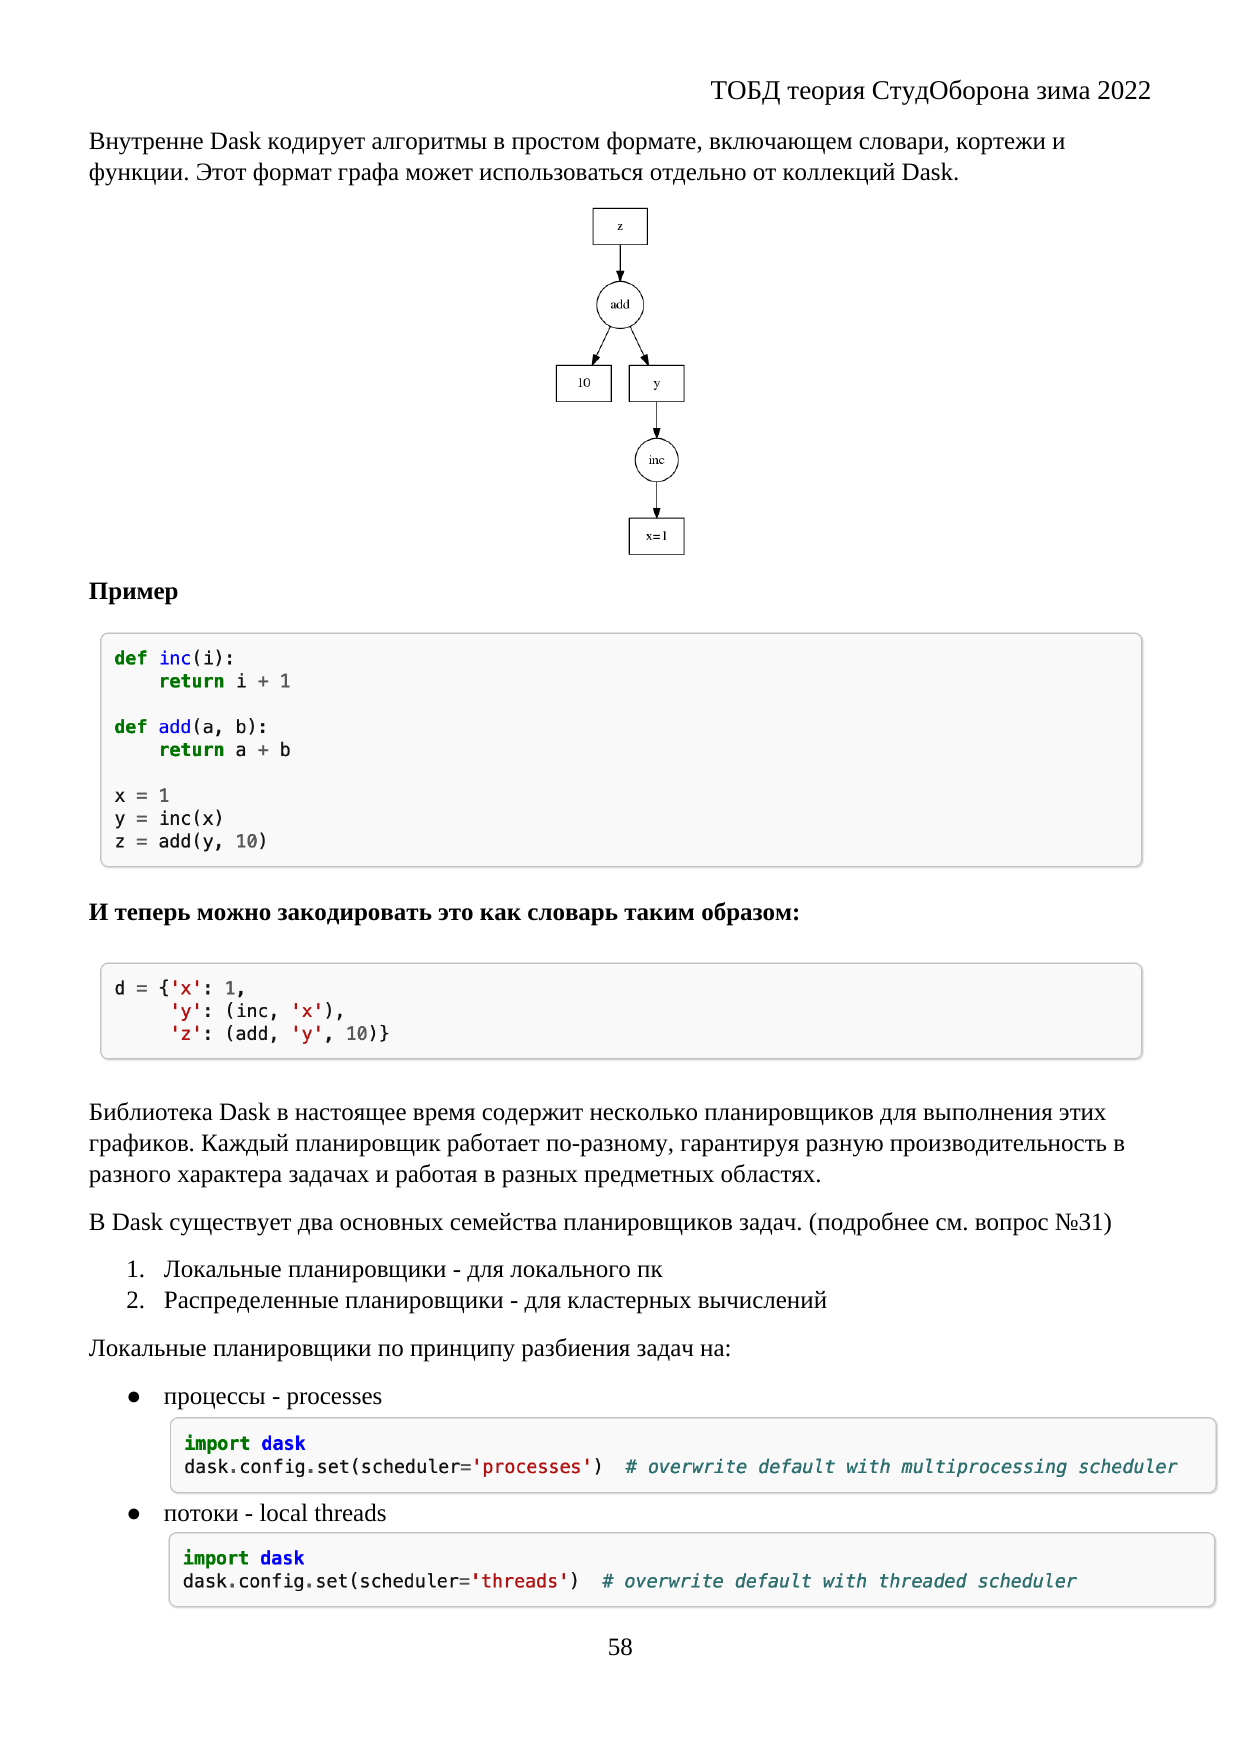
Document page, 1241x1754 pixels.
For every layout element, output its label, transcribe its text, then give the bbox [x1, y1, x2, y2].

text Локальные планировщики по принципу разбиения задач на: [89, 1333, 1152, 1362]
picture [88, 944, 1152, 1078]
text Библиотека Dask в настоящее время содержит несколько планировщиков для выполнения этих графиков. Каждый планировщик работает по-разному, гарантируя разную производительность в разного характера задачах и работая в разных предметных областях. [89, 1097, 1152, 1188]
list Распределенные планировщики - для кластерных вычислений [126, 1286, 1152, 1314]
picture [552, 204, 688, 558]
text Внутренне Dask кодирует алгоритмы в простом формате, включающем словари, кортежи и функции. Этот формат графа может использоваться отдельно от коллекций Dask. [89, 126, 1152, 186]
text И теперь можно закодировать это как словарь таким образом: [89, 897, 1152, 926]
text В Dask существует два основных семейства планировщиков задач. (подробнее см. вопрос №31) [89, 1207, 1152, 1236]
list Локальные планировщики - для локального пк [126, 1254, 1152, 1283]
picture [163, 1528, 1227, 1612]
picture [88, 623, 1152, 878]
picture [163, 1412, 1227, 1496]
text Пример [89, 576, 1152, 605]
